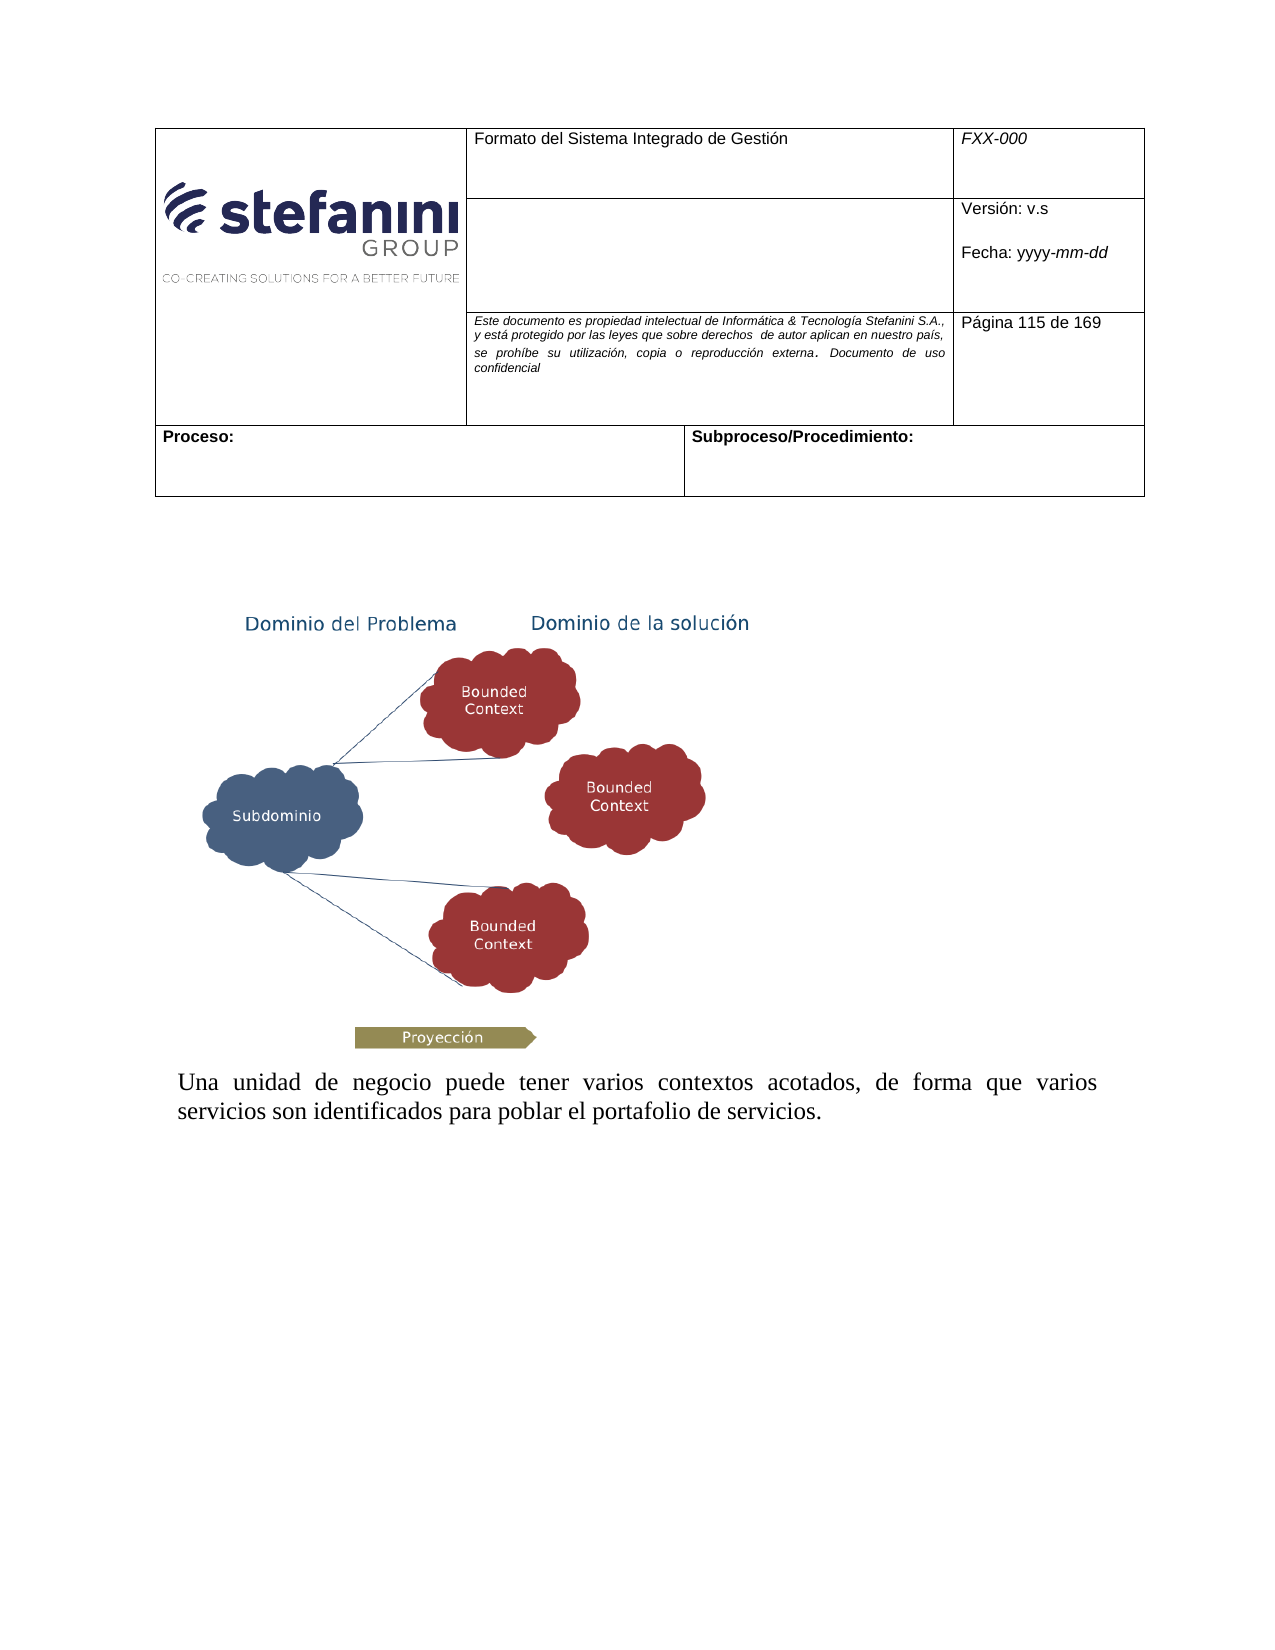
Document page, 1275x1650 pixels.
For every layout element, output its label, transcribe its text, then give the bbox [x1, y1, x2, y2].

text Una unidad de negocio puede tener varios contextos acotados, de forma que varios servicios son identificados para poblar el portafolio de servicios. [177, 1067, 1098, 1124]
picture [162, 182, 460, 286]
picture [196, 599, 750, 1055]
